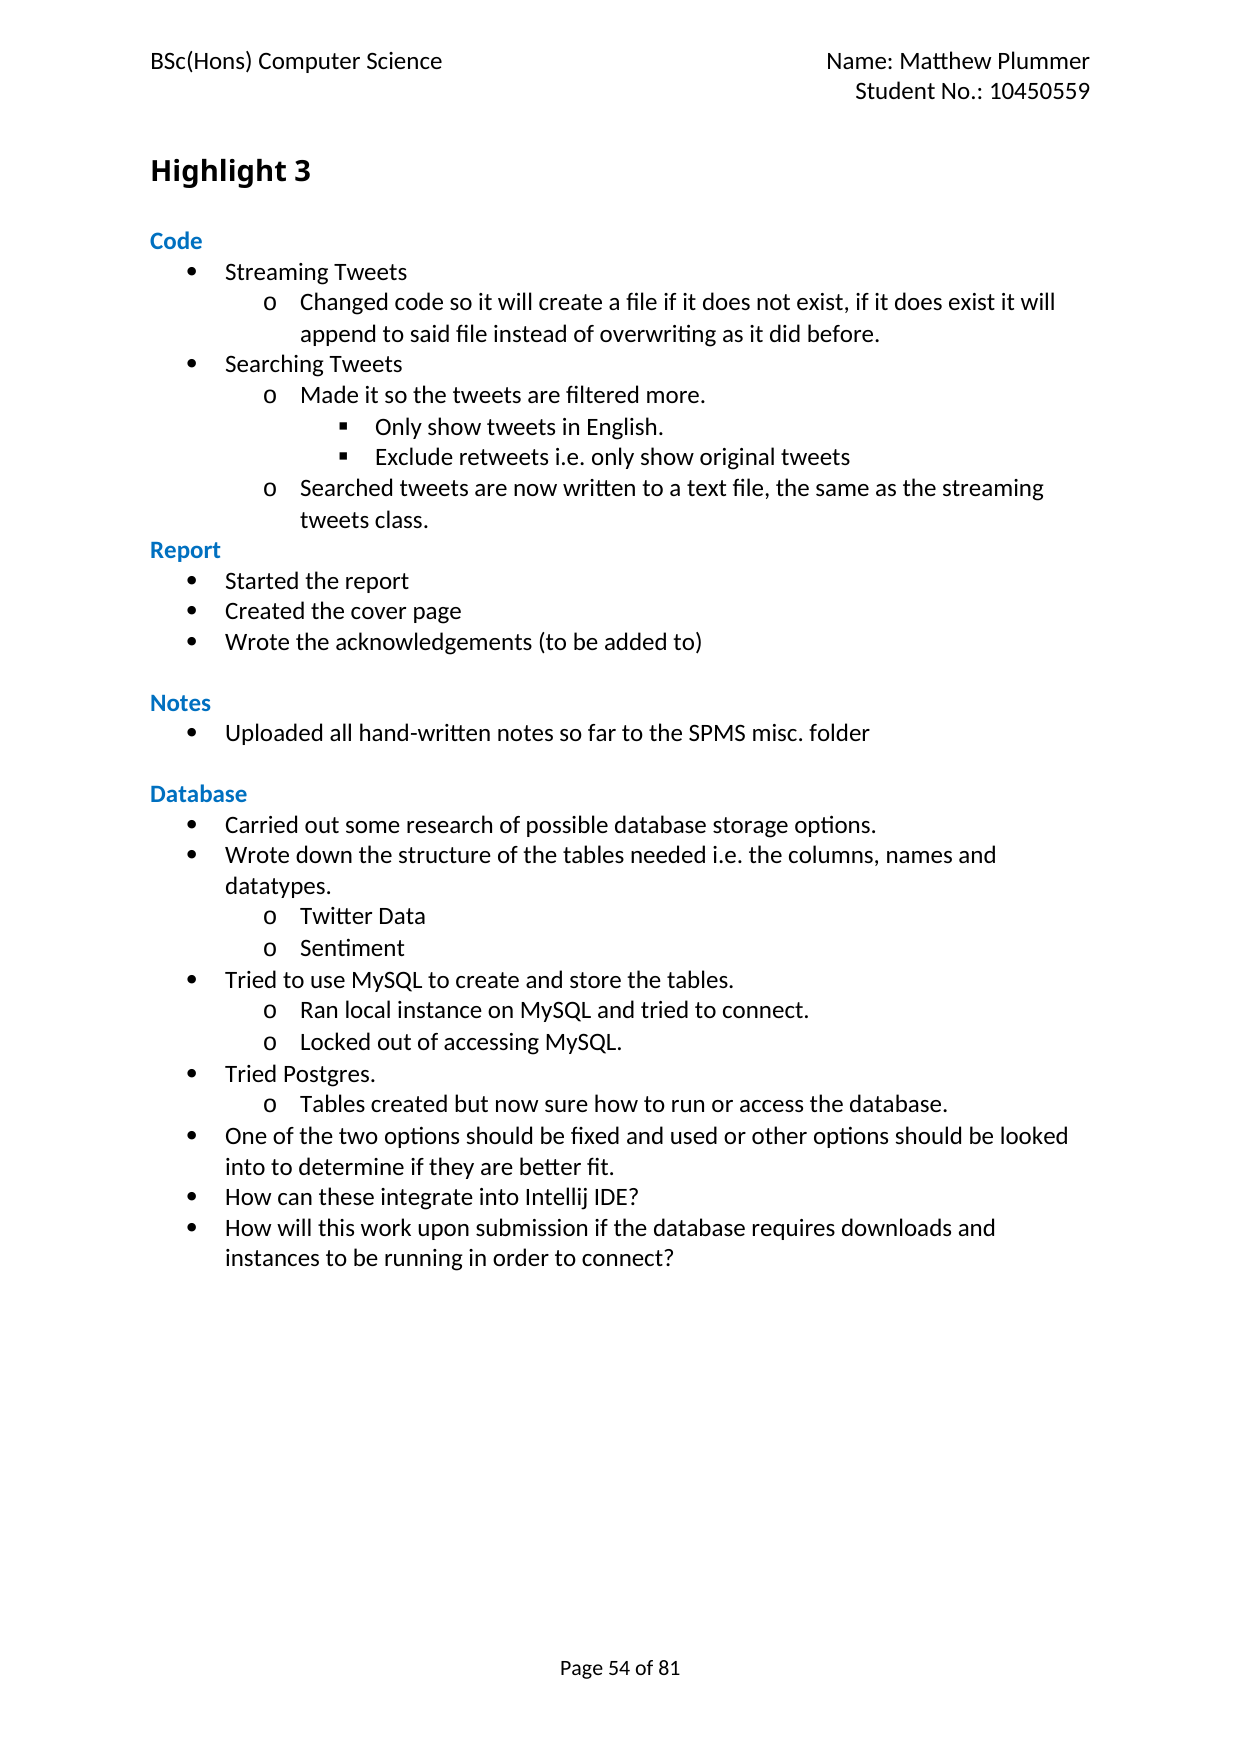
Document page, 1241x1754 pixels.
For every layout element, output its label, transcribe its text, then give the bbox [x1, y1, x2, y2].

text Report [150, 534, 1090, 565]
list How can these integrate into Intellij IDE? [187, 1181, 1090, 1212]
list Started the report [187, 565, 1090, 595]
list Only show tweets in English. [337, 411, 1090, 441]
list Made it so the tweets are filtered more. [262, 379, 1090, 411]
list Uploaded all hand-written notes so far to the SPMS misc. folder [187, 717, 1090, 748]
subtitle Highlight 3 [150, 150, 1090, 190]
list Tables created but now sure how to run or access the database. [262, 1089, 1090, 1120]
list Streaming Tweets [187, 256, 1090, 286]
list Tried to use MySQL to create and store the tables. [187, 964, 1090, 994]
list Twitter Data [262, 901, 1090, 932]
list Wrote the acknowledgements (to be added to) [187, 626, 1090, 656]
list One of the two options should be fixed and used or other options should be looked into to determine if they are better fit. [187, 1120, 1090, 1181]
list How will this work upon submission if the database requires downloads and instances to be running in order to connect? [187, 1212, 1090, 1273]
list Wrote down the structure of the tables needed i.e. the columns, names and datatypes. [187, 839, 1090, 901]
list Carried out some research of possible database storage options. [187, 809, 1090, 839]
list Created the cover page [187, 595, 1090, 626]
list Locked out of accessing MySQL. [262, 1026, 1090, 1058]
list Sentiment [262, 932, 1090, 964]
list Searching Tweets [187, 349, 1090, 379]
list Tried Postgres. [187, 1058, 1090, 1089]
list Searched tweets are now written to a text file, the same as the streaming tweets class. [262, 472, 1090, 534]
text Database [150, 778, 1090, 809]
list Changed code so it will create a file if it does not exist, if it does exist it will append to said file instead of overwriting as it did before. [262, 286, 1090, 349]
text Code [150, 225, 1090, 256]
text Notes [150, 687, 1090, 717]
list Exclude retweets i.e. only show original tweets [337, 441, 1090, 472]
list Ran local instance on MySQL and tried to connect. [262, 994, 1090, 1026]
